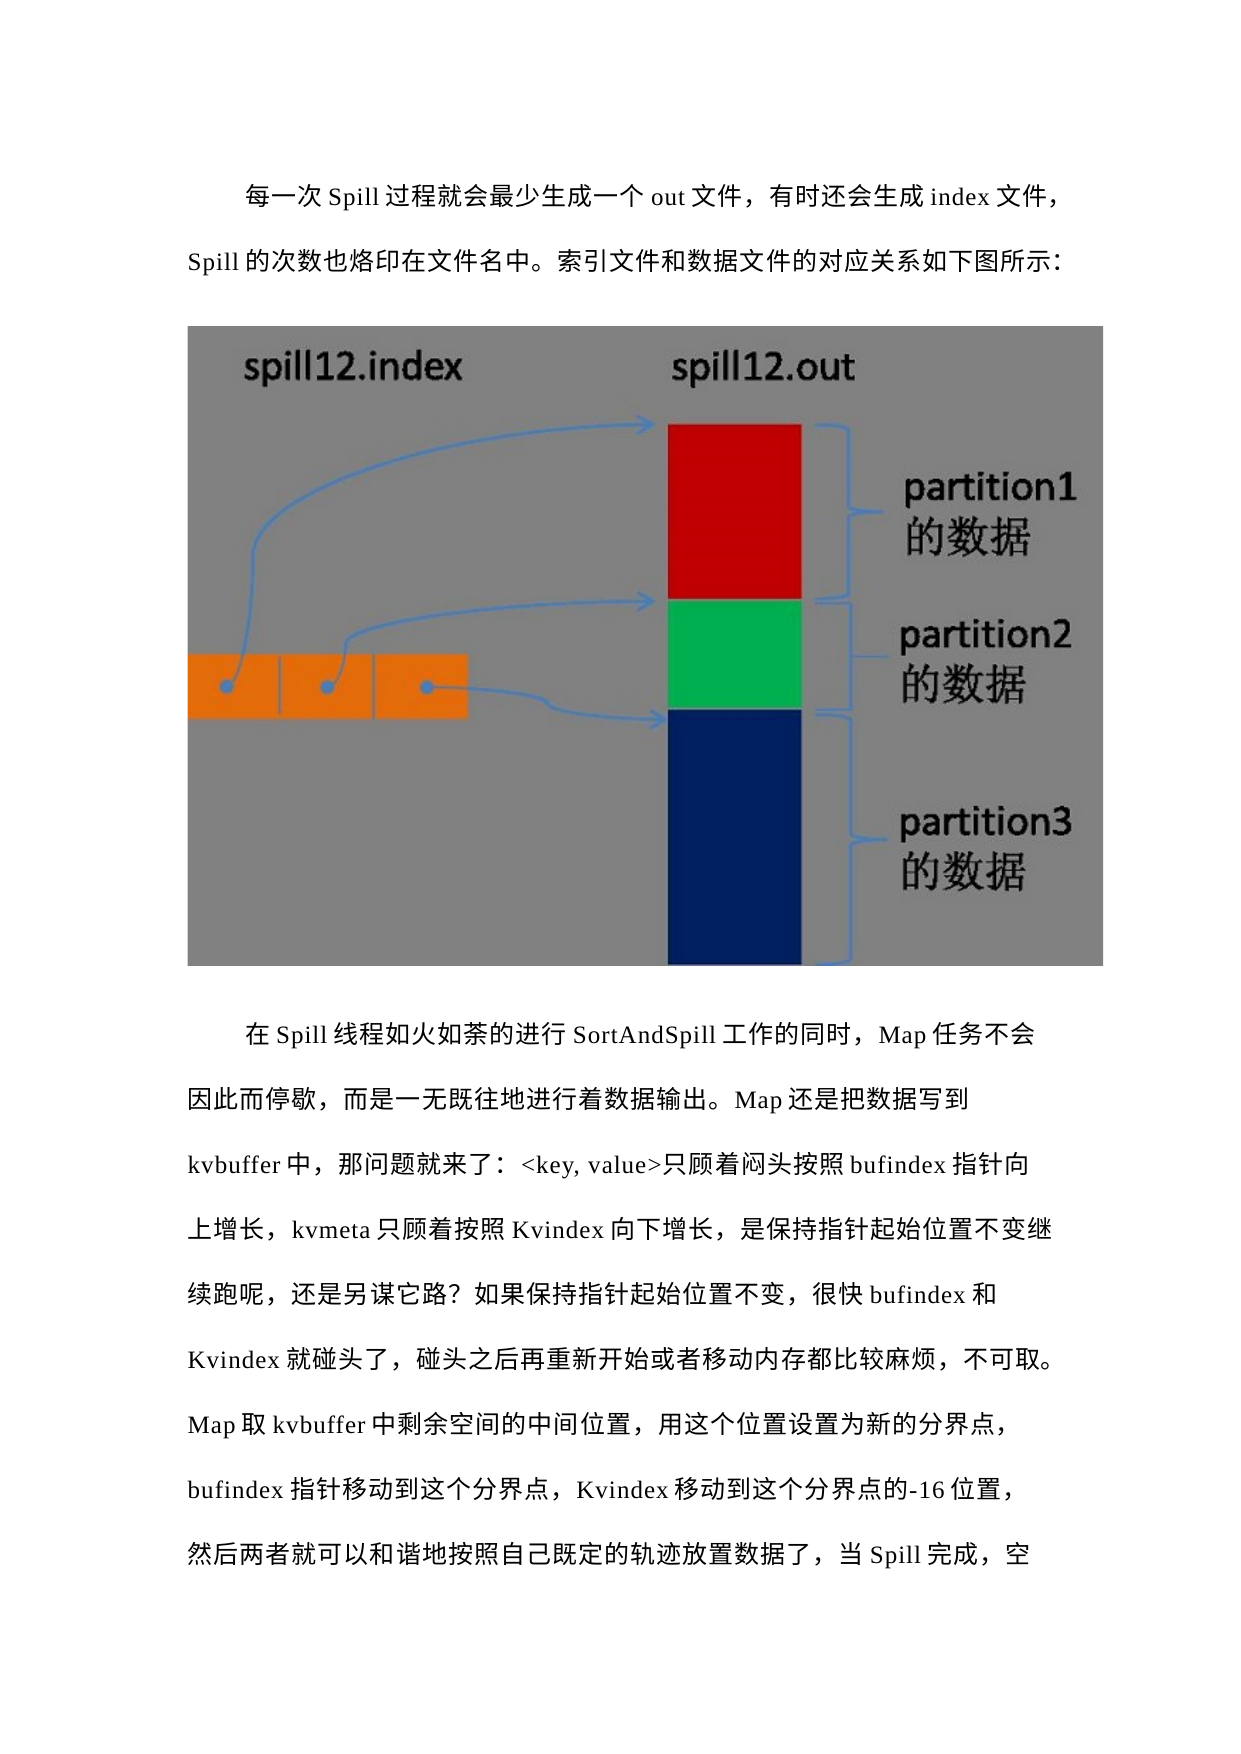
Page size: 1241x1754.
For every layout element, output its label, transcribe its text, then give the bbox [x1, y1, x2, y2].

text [187, 1000, 1053, 1585]
picture [187, 326, 1104, 966]
text 每一次Spill过程就会最少生成一个out文件，有时还会生成index文件，Spill的次数也烙印在文件名中。索引文件和数据文件的对应关系如下图所示： [187, 162, 1053, 292]
